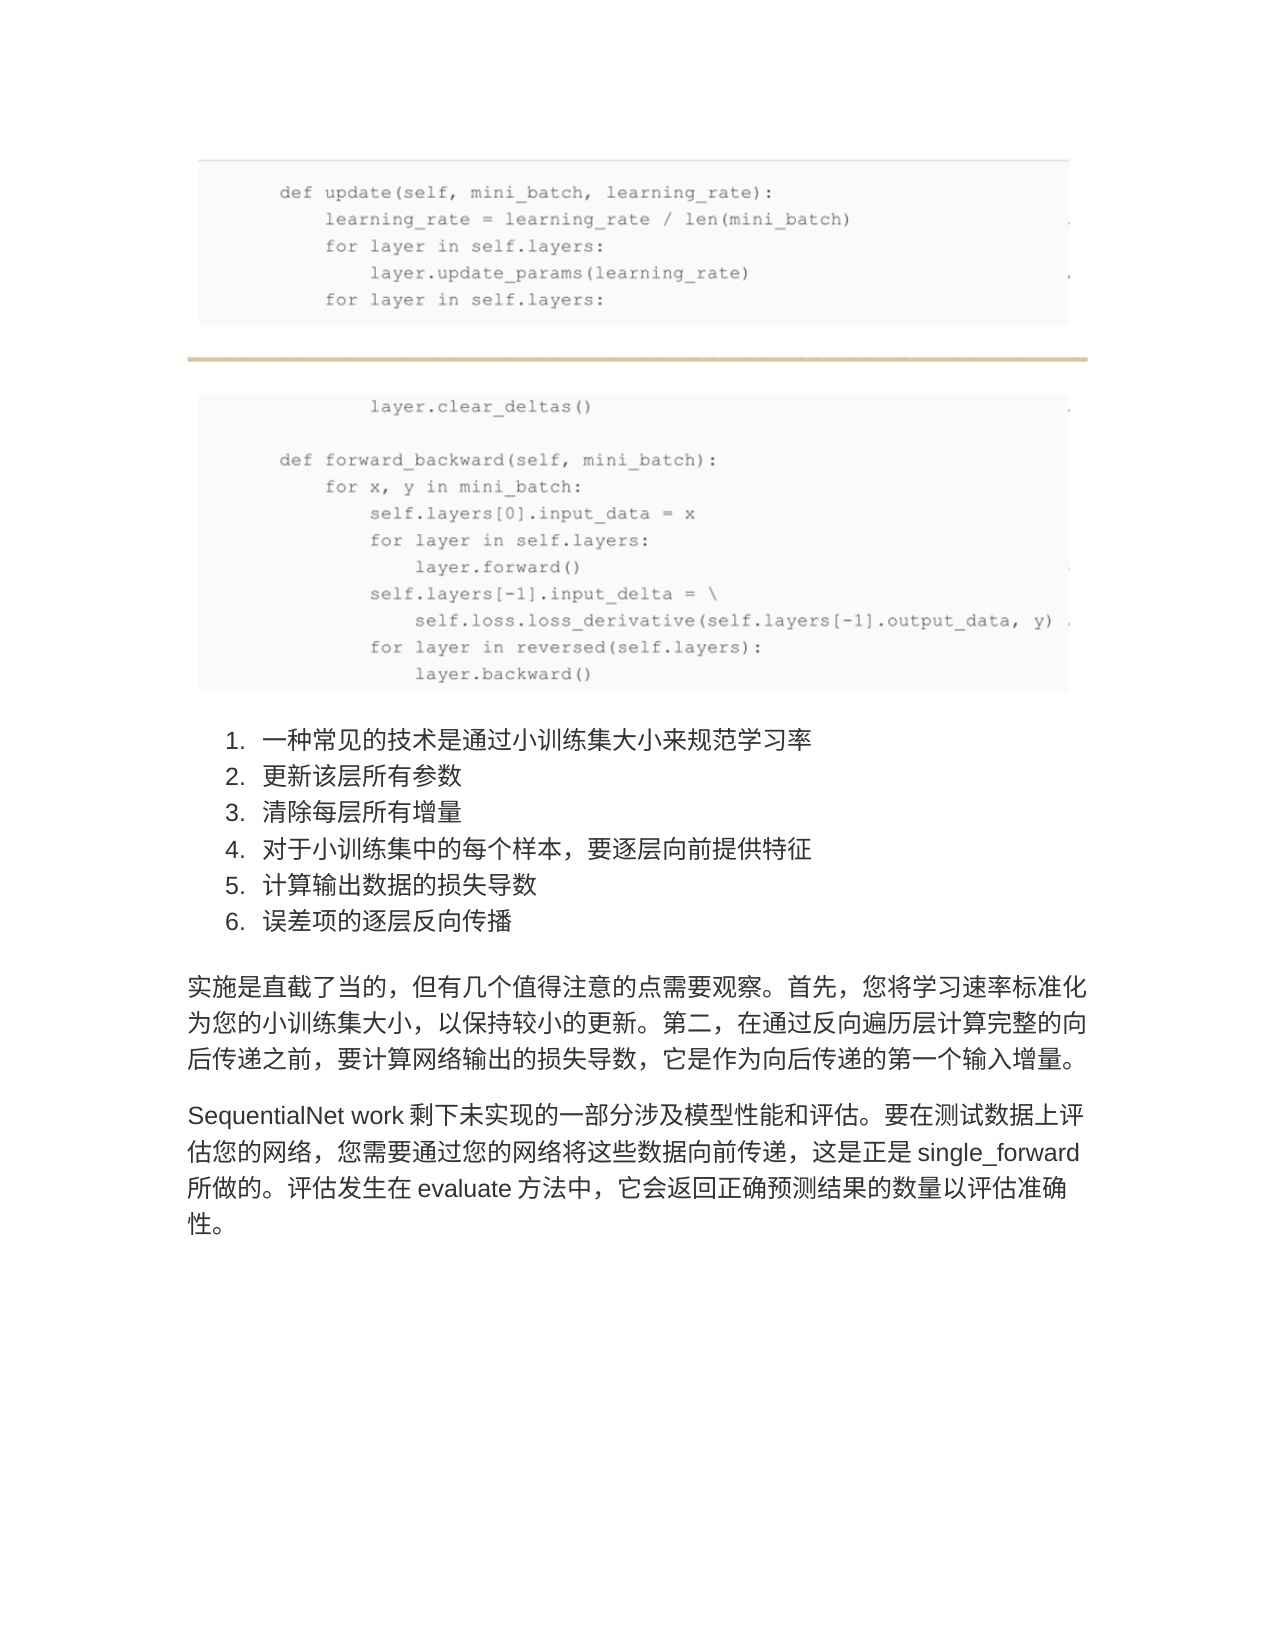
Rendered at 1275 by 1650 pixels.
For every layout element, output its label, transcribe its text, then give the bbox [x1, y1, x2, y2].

list 一种常见的技术是通过小训练集大小来规范学习率 [225, 720, 1087, 757]
list 清除每层所有增量 [225, 793, 1087, 829]
text 实施是直截了当的，但有几个值得注意的点需要观察。首先，您将学习速率标准化为您的小训练集大小，以保持较小的更新。第二，在通过反向遍历层计算完整的向后传递之前，要计算网络输出的损失导数，它是作为向后传递的第一个输入增量。 [187, 967, 1087, 1076]
list 误差项的逐层反向传播 [225, 902, 1087, 938]
list 对于小训练集中的每个样本，要逐层向前提供特征 [225, 829, 1087, 865]
text SequentialNet work剩下未实现的一部分涉及模型性能和评估。要在测试数据上评估您的网络，您需要通过您的网络将这些数据向前传递，这是正是single_forward所做的。评估发生在evaluate方法中，它会返回正确预测结果的数量以评估准确性。 [187, 1096, 1087, 1241]
picture [187, 150, 1088, 692]
list 更新该层所有参数 [225, 757, 1087, 793]
list 计算输出数据的损失导数 [225, 865, 1087, 902]
